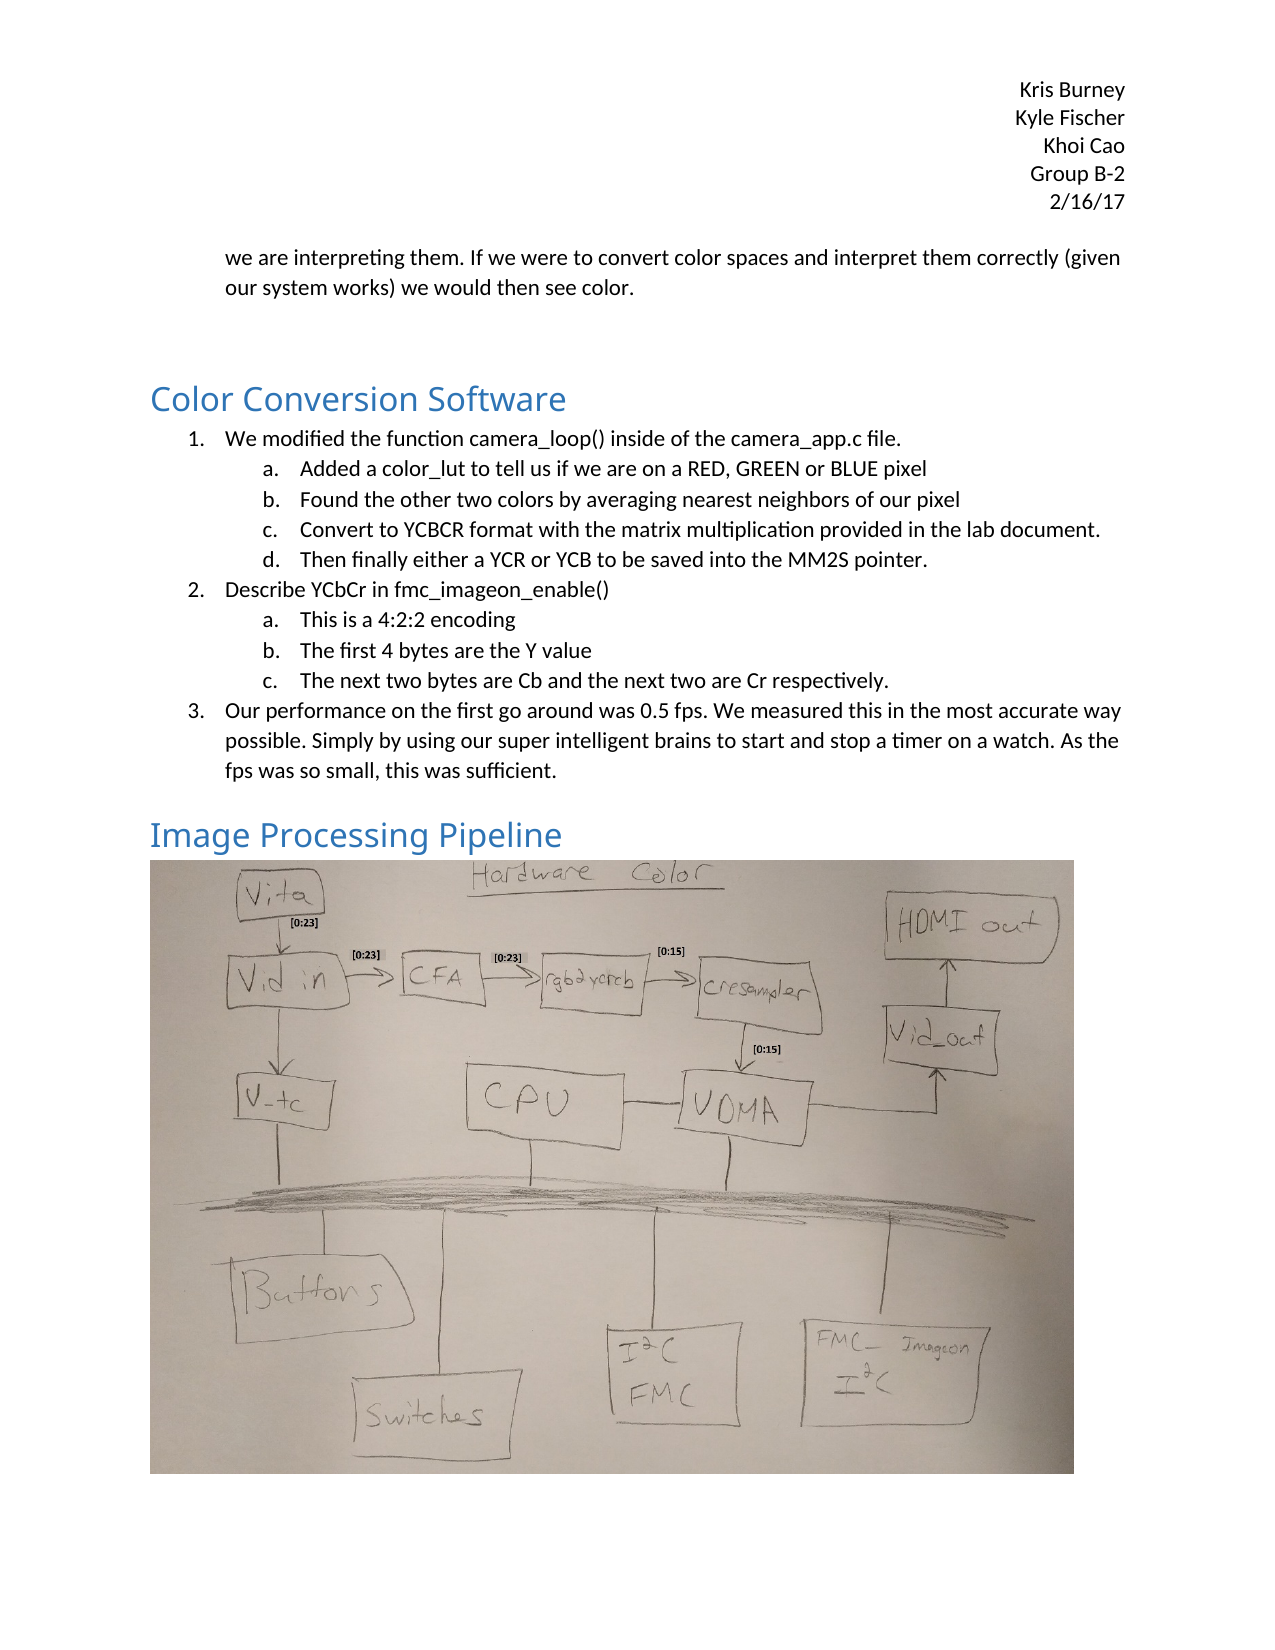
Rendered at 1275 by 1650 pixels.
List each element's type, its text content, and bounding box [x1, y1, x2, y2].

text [225, 243, 1125, 301]
list Added a color_lut to tell us if we are on a RED, GREEN or BLUE pixel [262, 454, 1125, 483]
picture [150, 860, 1074, 1474]
list We modified the function camera_loop() inside of the camera_app.c file. [187, 424, 1125, 452]
list The next two bytes are Cb and the next two are Cr respectively. [262, 666, 1125, 694]
subtitle Color Conversion Software [150, 375, 1125, 421]
list Describe YCbCr in fmc_imageon_enable() [187, 575, 1125, 603]
list Then finally either a YCR or YCB to be saved into the MM2S pointer. [262, 545, 1125, 573]
list Found the other two colors by averaging nearest neighbors of our pixel [262, 485, 1125, 513]
list This is a 4:2:2 encoding [262, 606, 1125, 634]
subtitle Image Processing Pipeline [150, 812, 1125, 857]
list Convert to YCBCR format with the matrix multiplication provided in the lab document. [262, 515, 1125, 543]
list Our performance on the first go around was 0.5 fps. We measured this in the most accurate way possible. Simply by using our super intelligent brains to start and stop a timer on a watch. As the fps was so small, this was sufficient. [187, 696, 1125, 785]
list The first 4 bytes are the Y value [262, 636, 1125, 664]
